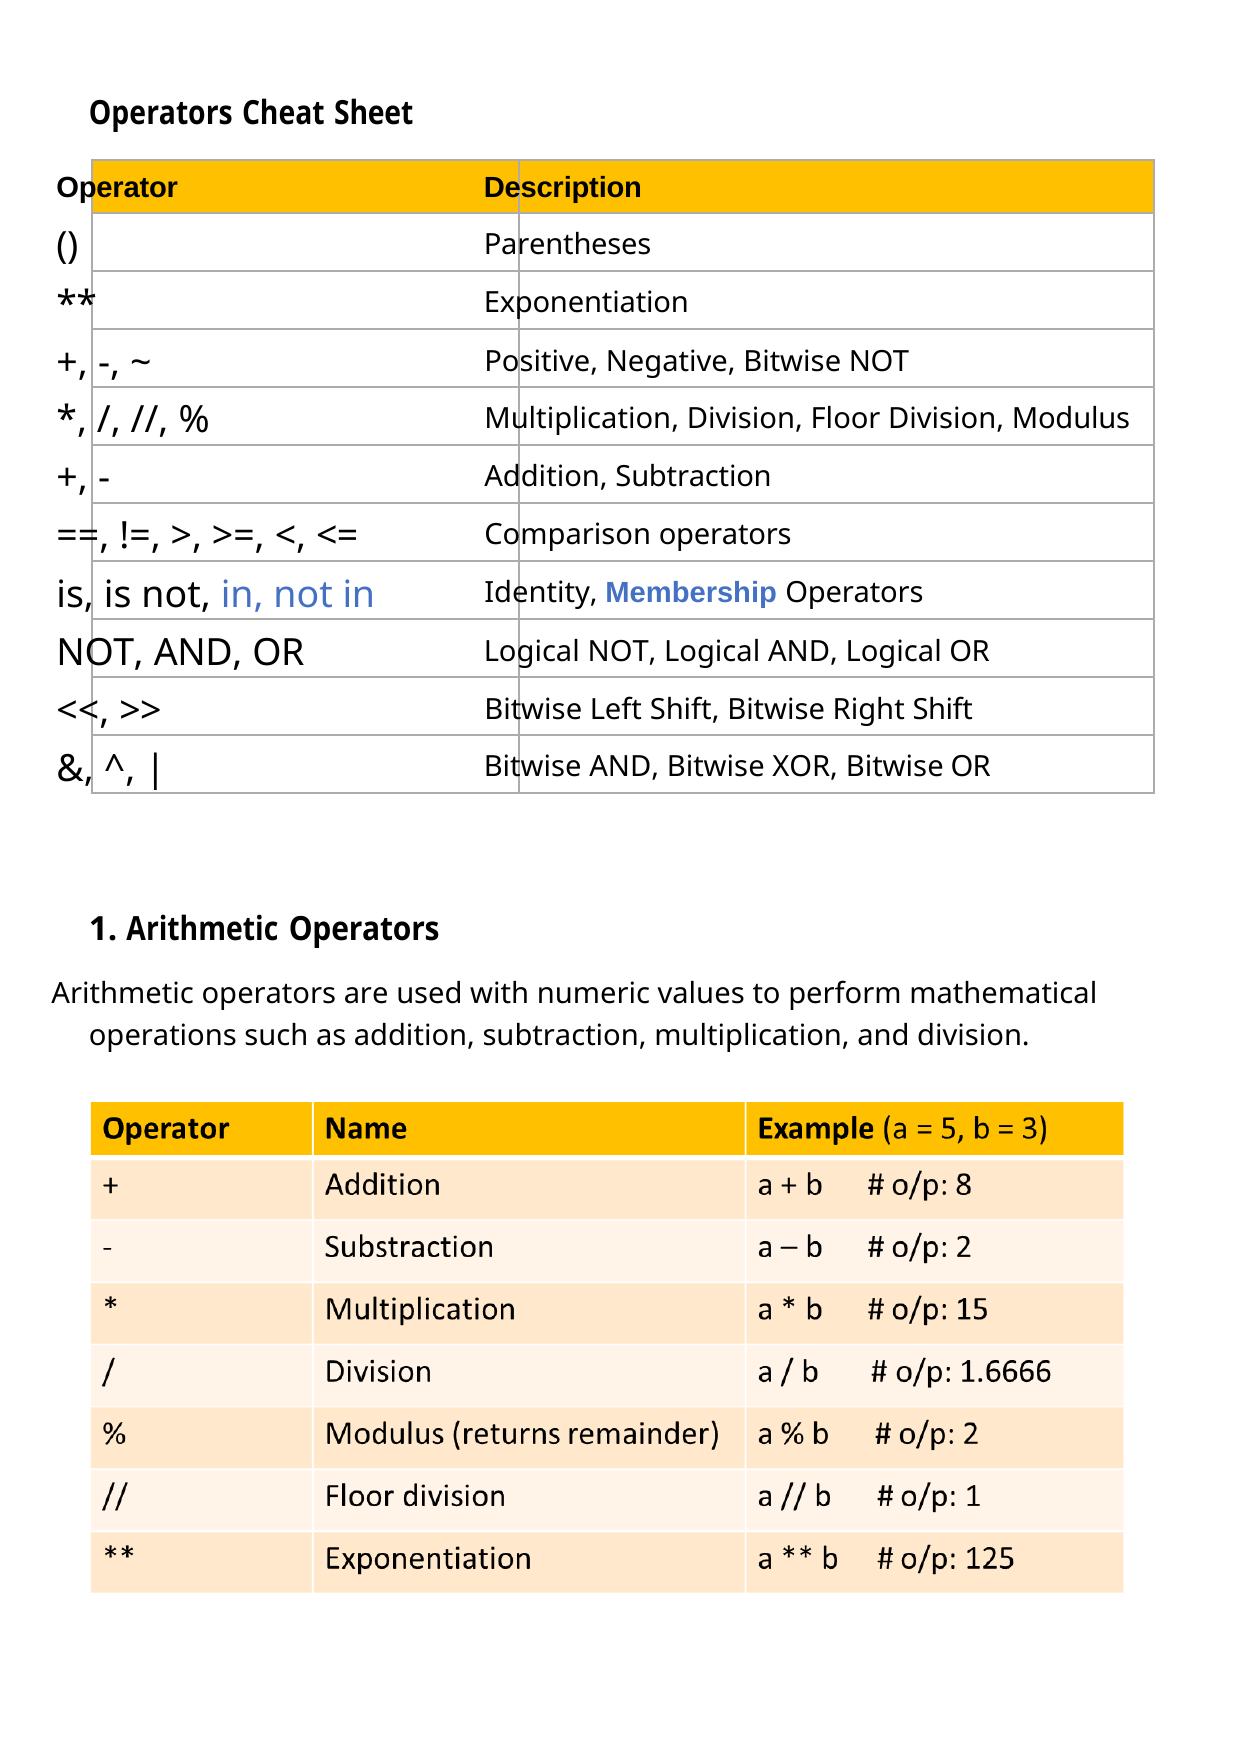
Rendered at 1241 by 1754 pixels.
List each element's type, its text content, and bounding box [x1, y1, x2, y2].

table_cell ** [93, 272, 518, 328]
table_cell Exponentiation [520, 272, 1153, 328]
list Arithmetic Operators [89, 905, 1226, 951]
table_cell Bitwise Left Shift, Bitwise Right Shift [520, 678, 1153, 734]
table_cell &, ^, | [93, 736, 518, 792]
table_cell ==, !=, >, >=, <, <= [93, 504, 518, 560]
text Arithmetic operators are used with numeric values to perform mathematical operations such as addition, subtraction, multiplication, and division. [51, 973, 1139, 1054]
table_header Description [520, 161, 1153, 212]
picture [90, 1102, 1124, 1593]
table_cell is, is not, in, not in [93, 562, 518, 618]
table_cell () [93, 214, 518, 270]
table_header Operator [93, 161, 518, 212]
table_cell NOT, AND, OR [93, 620, 518, 676]
table_cell *, /, //, % [93, 388, 518, 444]
table_cell Positive, Negative, Bitwise NOT [520, 330, 1153, 386]
subtitle Operators Cheat Sheet [89, 88, 1226, 134]
table_cell Parentheses [520, 214, 1153, 270]
table_cell Comparison operators [520, 504, 1153, 560]
table_cell Multiplication, Division, Floor Division, Modulus [520, 388, 1153, 444]
table_cell Logical NOT, Logical AND, Logical OR [520, 620, 1153, 676]
table_cell <<, >> [93, 678, 518, 734]
table_cell Bitwise AND, Bitwise XOR, Bitwise OR [520, 736, 1153, 792]
table_cell Addition, Subtraction [520, 446, 1153, 502]
table_cell +, -, ~ [93, 330, 518, 386]
table_cell +, - [93, 446, 518, 502]
table_cell Identity, Membership Operators [520, 562, 1153, 618]
